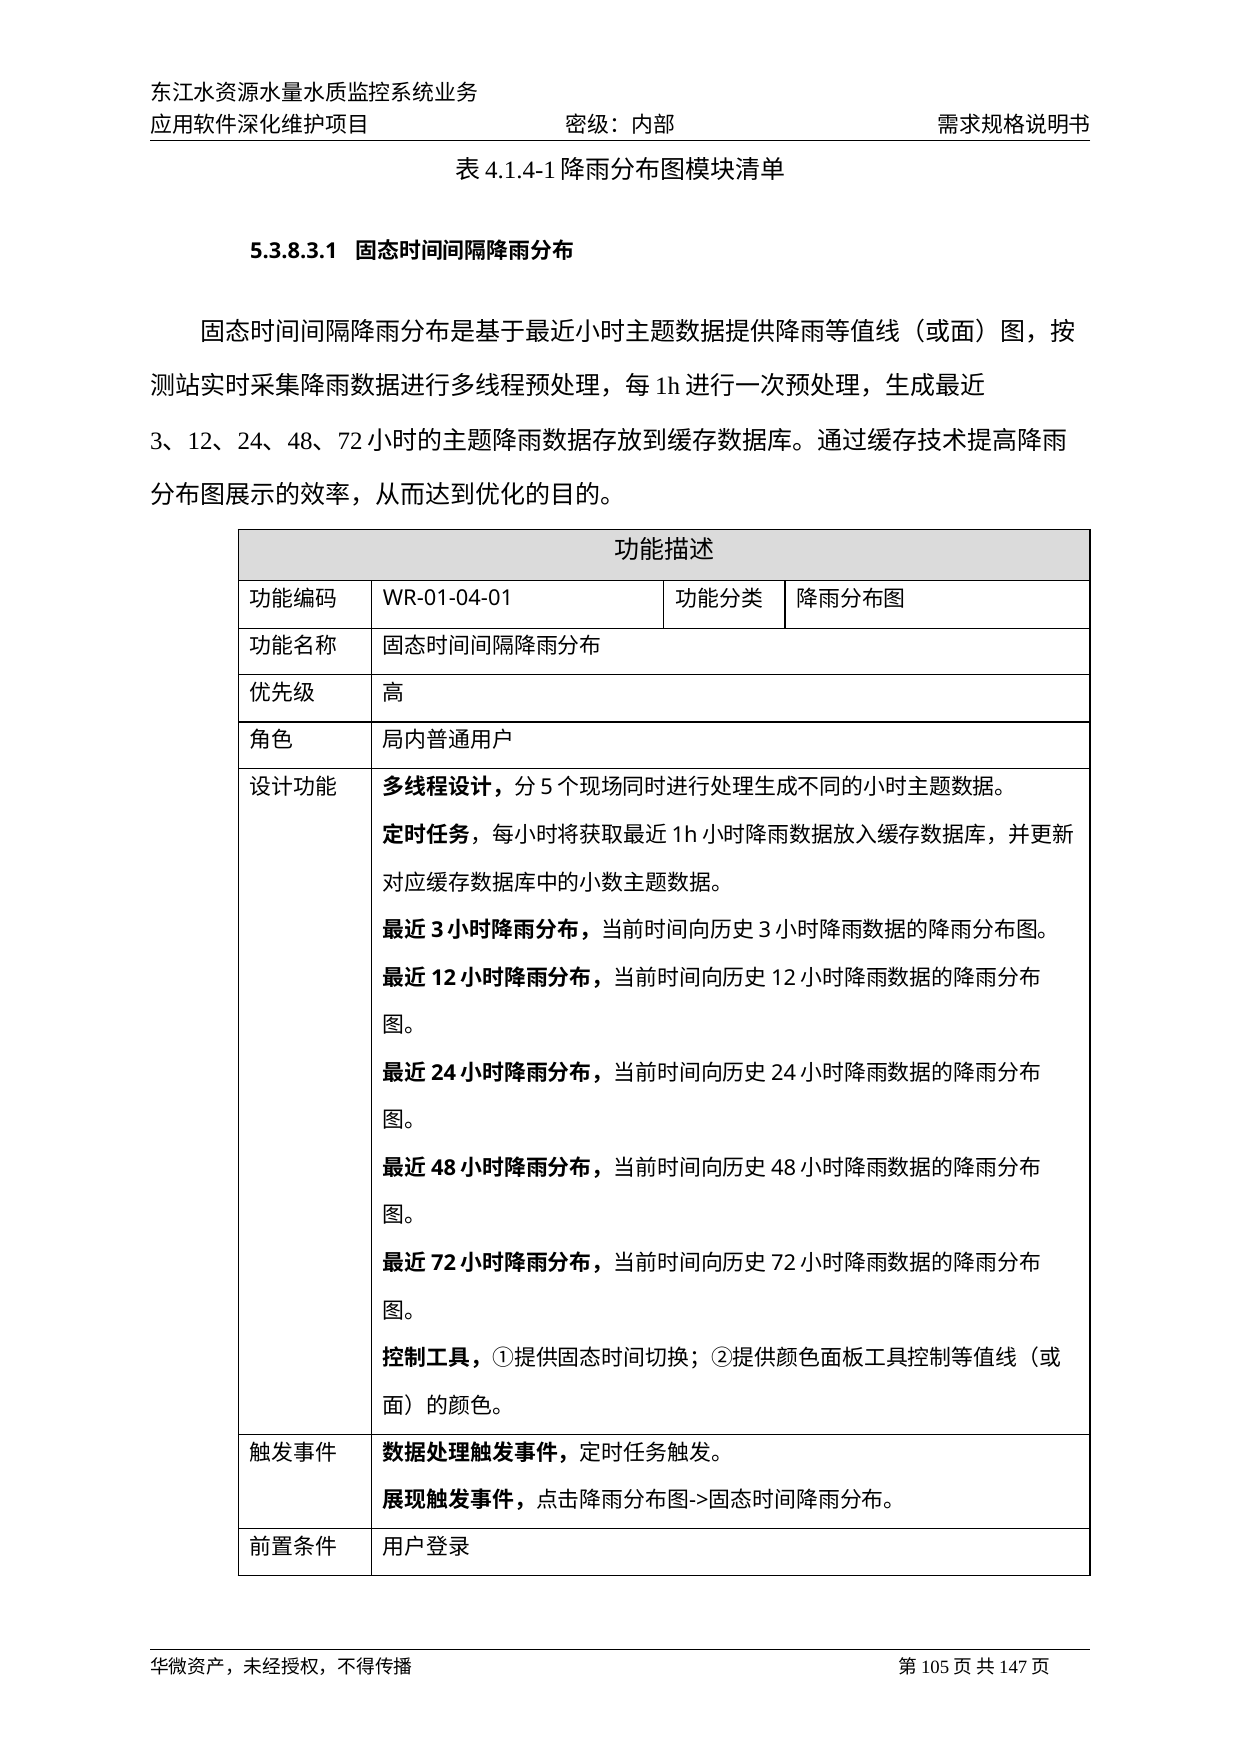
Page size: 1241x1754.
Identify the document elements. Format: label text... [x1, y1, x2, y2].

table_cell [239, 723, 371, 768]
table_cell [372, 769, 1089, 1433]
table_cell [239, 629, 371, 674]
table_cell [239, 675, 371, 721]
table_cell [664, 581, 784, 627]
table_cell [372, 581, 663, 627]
subtitle 固态时间间隔降雨分布 [250, 233, 1090, 265]
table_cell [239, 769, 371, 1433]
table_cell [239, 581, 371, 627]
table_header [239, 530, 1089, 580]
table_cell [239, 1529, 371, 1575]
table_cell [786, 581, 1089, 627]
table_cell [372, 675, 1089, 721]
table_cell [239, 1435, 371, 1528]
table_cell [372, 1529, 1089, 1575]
text 固态时间间隔降雨分布是基于最近小时主题数据提供降雨等值线（或面）图，按测站实时采集降雨数据进行多线程预处理，每1h进行一次预处理，生成最近3、12、24、48、72小时的主题降雨数据存放到缓存数据库。通过缓存技术提高降雨分布图展示的效率，从而达到优化的目的。 [150, 311, 1090, 511]
text 表4.1.4-1降雨分布图模块清单 [150, 150, 1090, 186]
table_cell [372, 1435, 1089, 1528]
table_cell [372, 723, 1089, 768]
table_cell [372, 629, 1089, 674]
